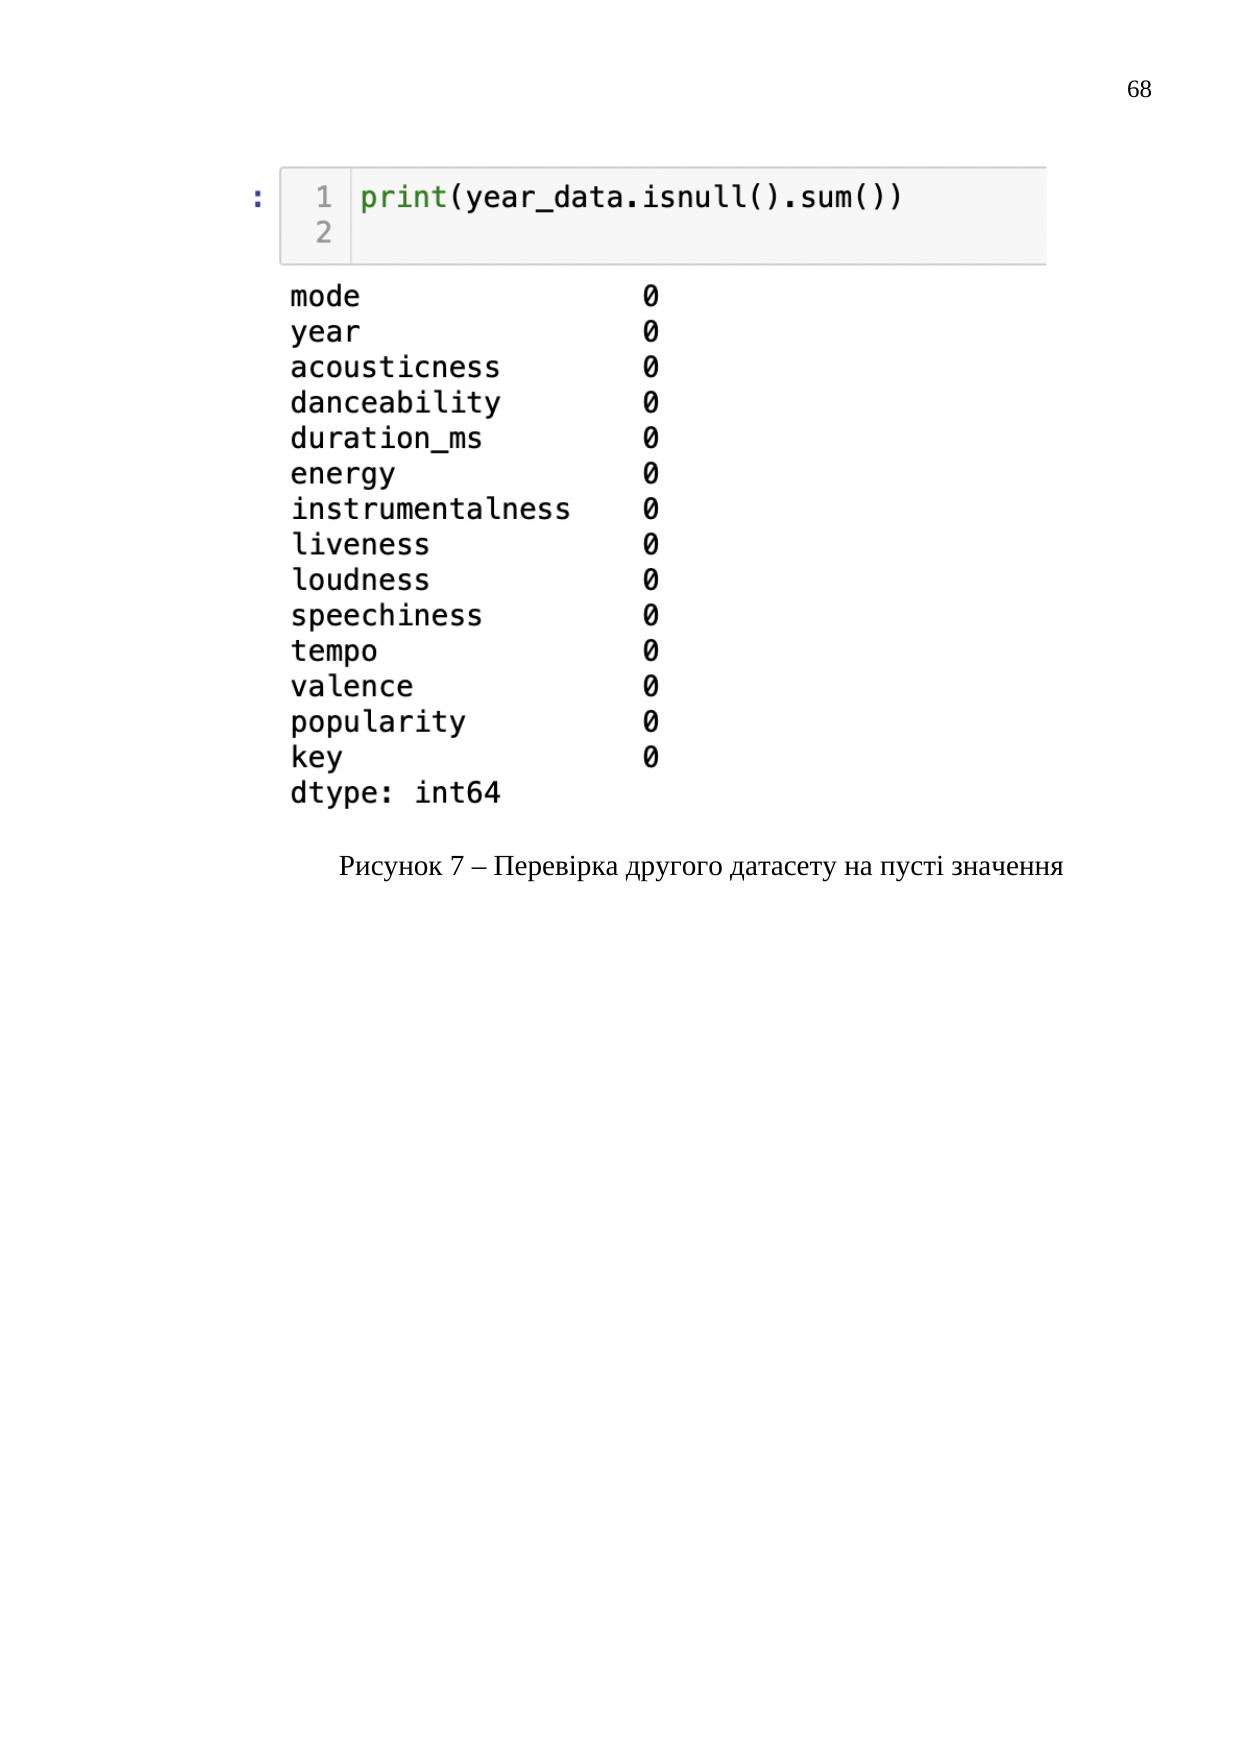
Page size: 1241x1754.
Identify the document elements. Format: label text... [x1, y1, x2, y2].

picture [251, 131, 1047, 834]
text Рисунок 7 – Перевірка другого датасету на пусті значення [177, 848, 1152, 881]
